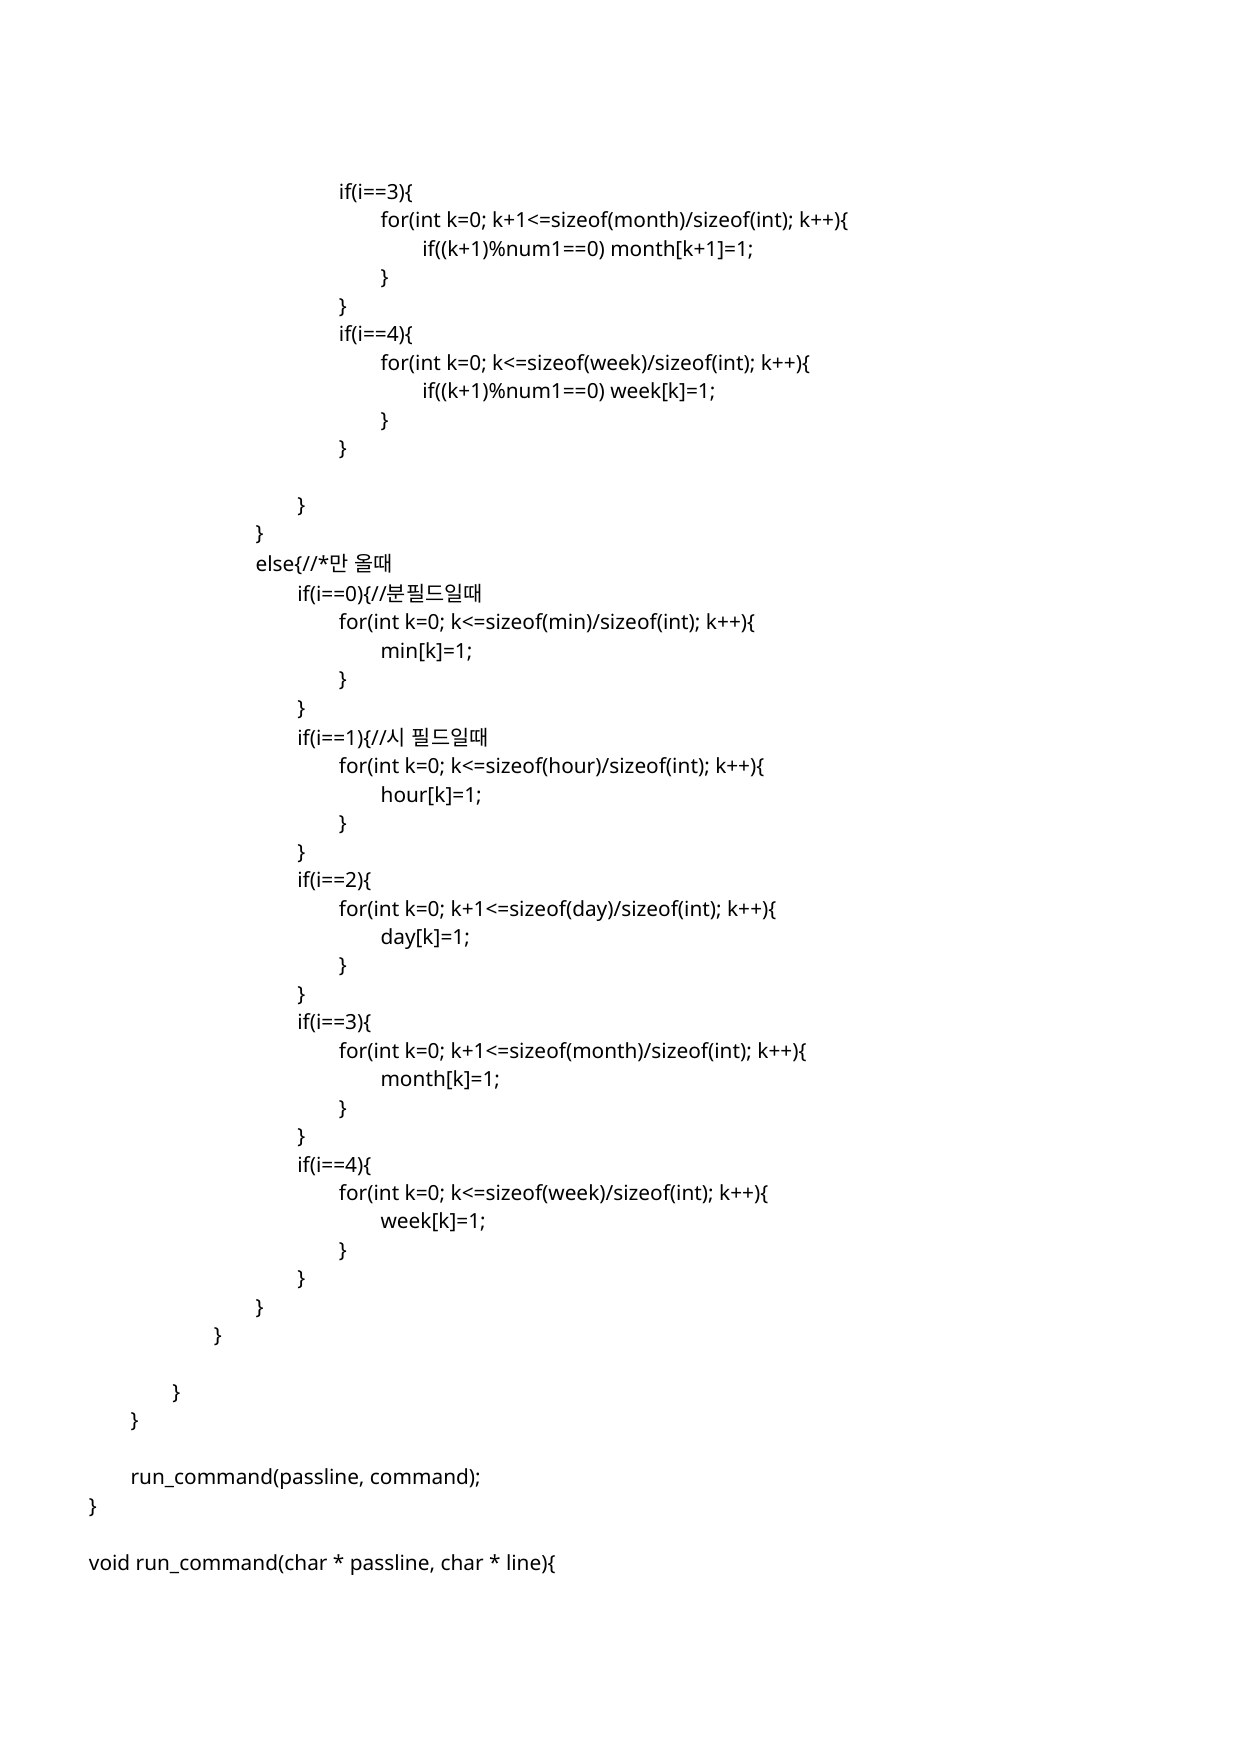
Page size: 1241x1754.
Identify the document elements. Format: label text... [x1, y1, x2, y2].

text if(i==1){//시 필드일때 [89, 721, 1152, 752]
text } [89, 433, 1152, 462]
text } [89, 1121, 1152, 1150]
text } [89, 693, 1152, 721]
text } [89, 405, 1152, 433]
text for(int k=0; k<=sizeof(week)/sizeof(int); k++){ [89, 1178, 1152, 1207]
text for(int k=0; k<=sizeof(week)/sizeof(int); k++){ [89, 348, 1152, 376]
text if((k+1)%num1==0) week[k]=1; [89, 376, 1152, 405]
text } [89, 951, 1152, 979]
text } [89, 979, 1152, 1007]
text } [89, 1093, 1152, 1121]
text min[k]=1; [89, 636, 1152, 664]
text } [89, 1377, 1152, 1406]
text day[k]=1; [89, 922, 1152, 951]
text } [89, 1320, 1152, 1349]
text run_command(passline, command); [89, 1462, 1152, 1491]
text } [89, 1235, 1152, 1263]
text hour[k]=1; [89, 780, 1152, 808]
text } [89, 837, 1152, 865]
text if((k+1)%num1==0) month[k+1]=1; [89, 234, 1152, 262]
text if(i==0){//분필드일때 [89, 577, 1152, 607]
text else{//*만 올때 [89, 547, 1152, 577]
text for(int k=0; k<=sizeof(hour)/sizeof(int); k++){ [89, 752, 1152, 780]
text } [89, 1263, 1152, 1292]
text month[k]=1; [89, 1064, 1152, 1093]
text } [89, 1491, 1152, 1519]
text if(i==4){ [89, 319, 1152, 348]
text } [89, 1406, 1152, 1434]
text } [89, 490, 1152, 518]
text } [89, 291, 1152, 319]
text for(int k=0; k<=sizeof(min)/sizeof(int); k++){ [89, 607, 1152, 636]
text if(i==2){ [89, 865, 1152, 894]
text void run_command(char * passline, char * line){ [89, 1548, 1152, 1576]
text if(i==4){ [89, 1150, 1152, 1178]
text if(i==3){ [89, 1007, 1152, 1036]
text } [89, 664, 1152, 693]
text } [89, 518, 1152, 547]
text for(int k=0; k+1<=sizeof(month)/sizeof(int); k++){ [89, 1036, 1152, 1064]
text for(int k=0; k+1<=sizeof(month)/sizeof(int); k++){ [89, 206, 1152, 234]
text } [89, 262, 1152, 291]
text } [89, 1292, 1152, 1320]
text for(int k=0; k+1<=sizeof(day)/sizeof(int); k++){ [89, 894, 1152, 922]
text if(i==3){ [89, 177, 1152, 206]
text } [89, 808, 1152, 837]
text week[k]=1; [89, 1207, 1152, 1235]
